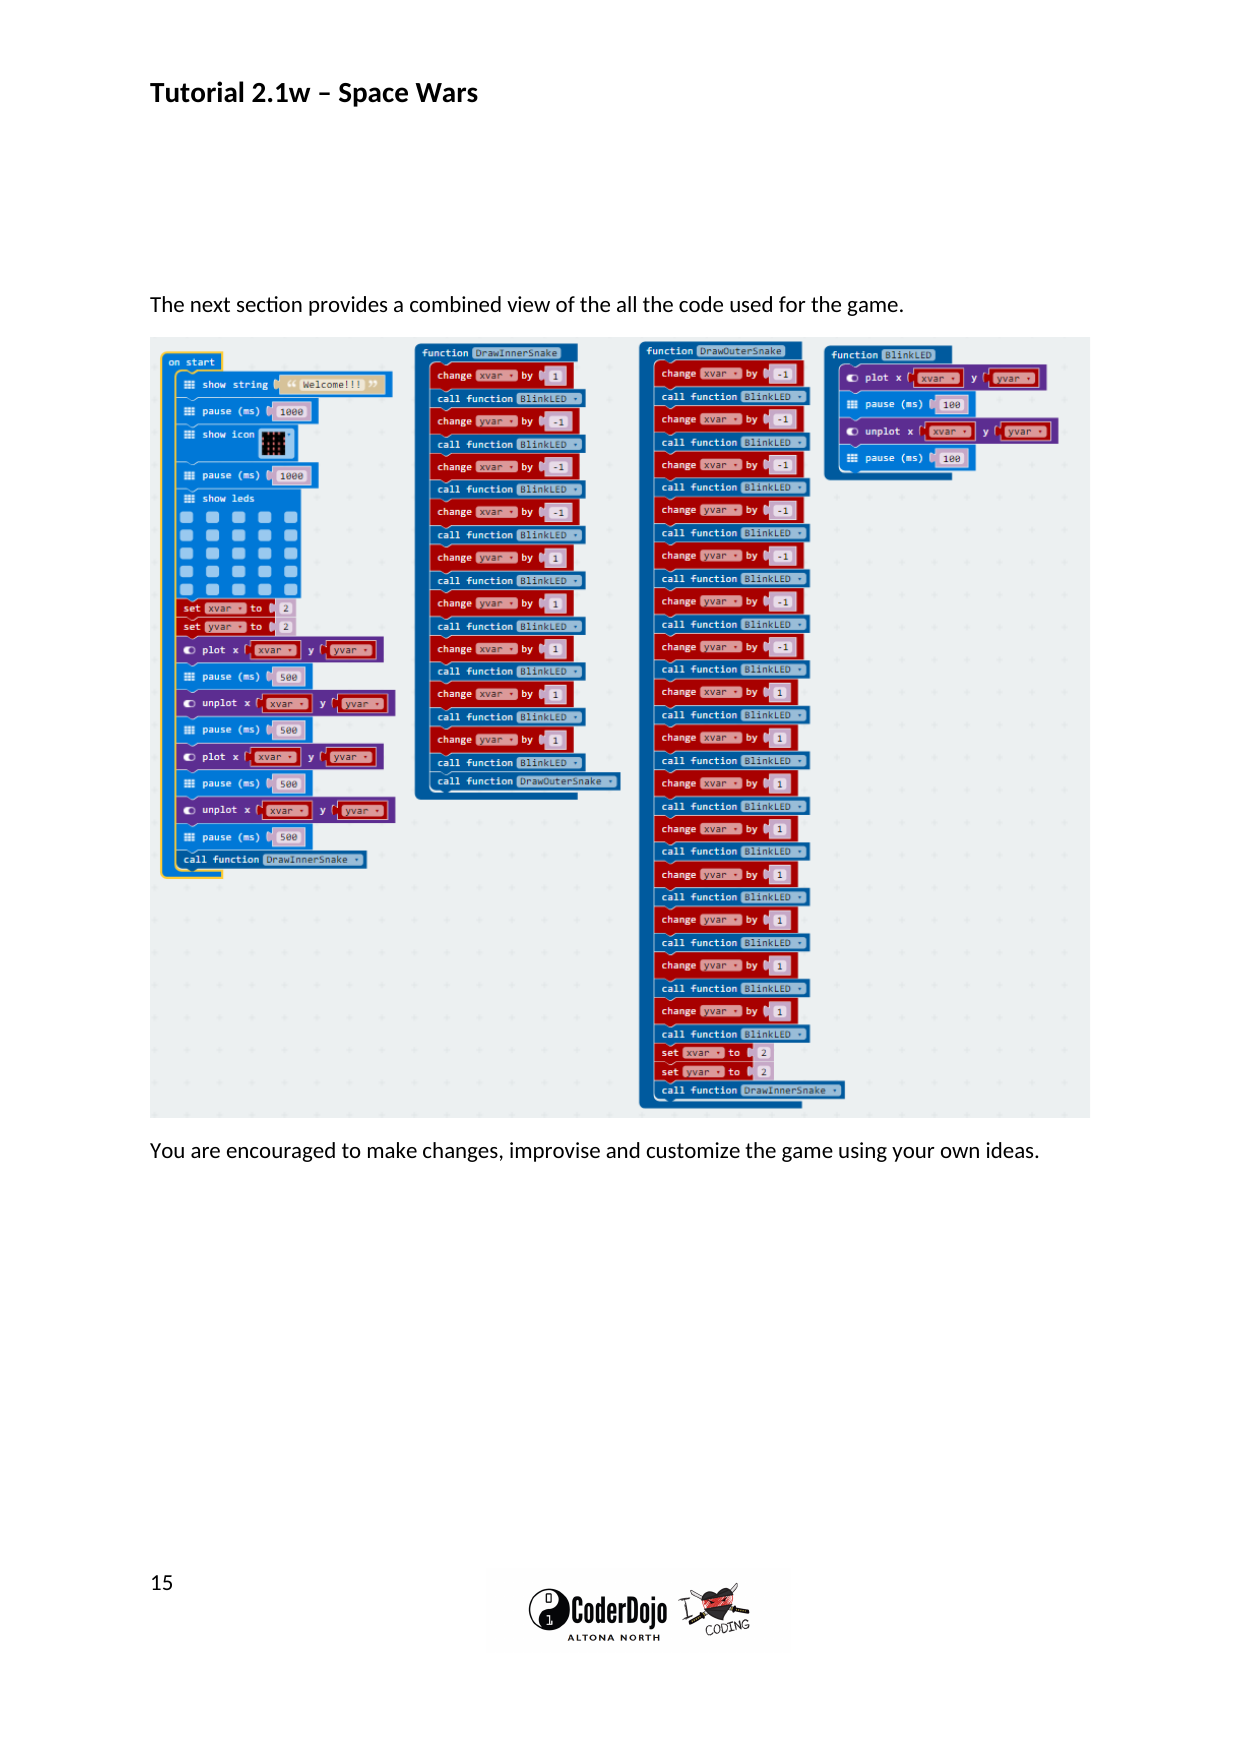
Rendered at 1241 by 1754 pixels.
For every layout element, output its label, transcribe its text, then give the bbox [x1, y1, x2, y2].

picture [150, 337, 1091, 1118]
text You are encouraged to make changes, improvise and customize the game using your own ideas. [150, 1136, 1090, 1164]
text The next section provides a combined view of the all the code used for the game. [150, 291, 1090, 319]
picture [486, 1568, 792, 1653]
